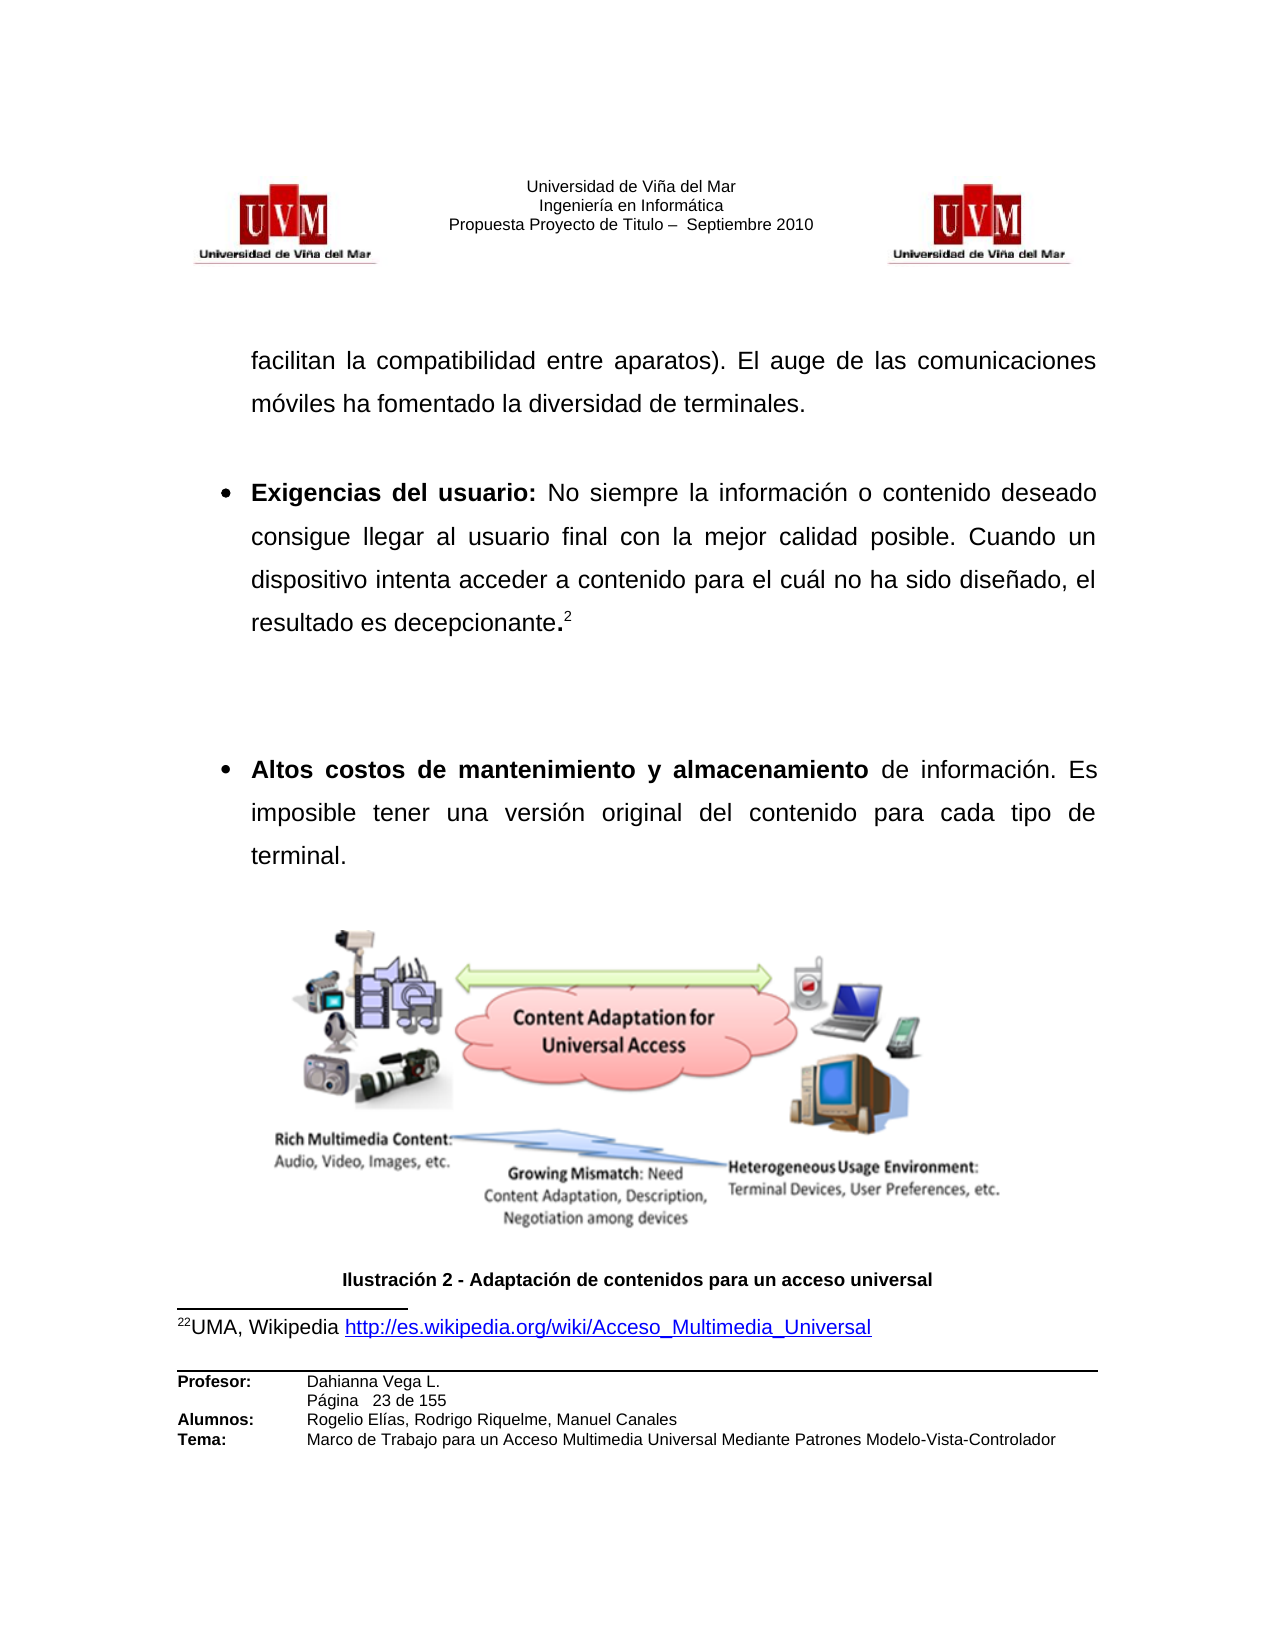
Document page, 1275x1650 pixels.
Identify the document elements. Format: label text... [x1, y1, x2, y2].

list Exigencias del usuario: No siempre la información o contenido deseado consigue llegar al usuario final con la mejor calidad posible. Cuando un dispositivo intenta acceder a contenido para el cuál no ha sido diseñado, el resultado es decepcionante. [221, 478, 1098, 637]
list Altos costos de mantenimiento y almacenamiento de información. Es imposible tener una versión original del contenido para cada tipo de terminal. [221, 755, 1098, 870]
picture [177, 176, 390, 267]
picture [871, 176, 1084, 267]
text Ilustración 2 - Adaptación de contenidos para un acceso universal [177, 1268, 1098, 1290]
picture [265, 930, 1011, 1234]
